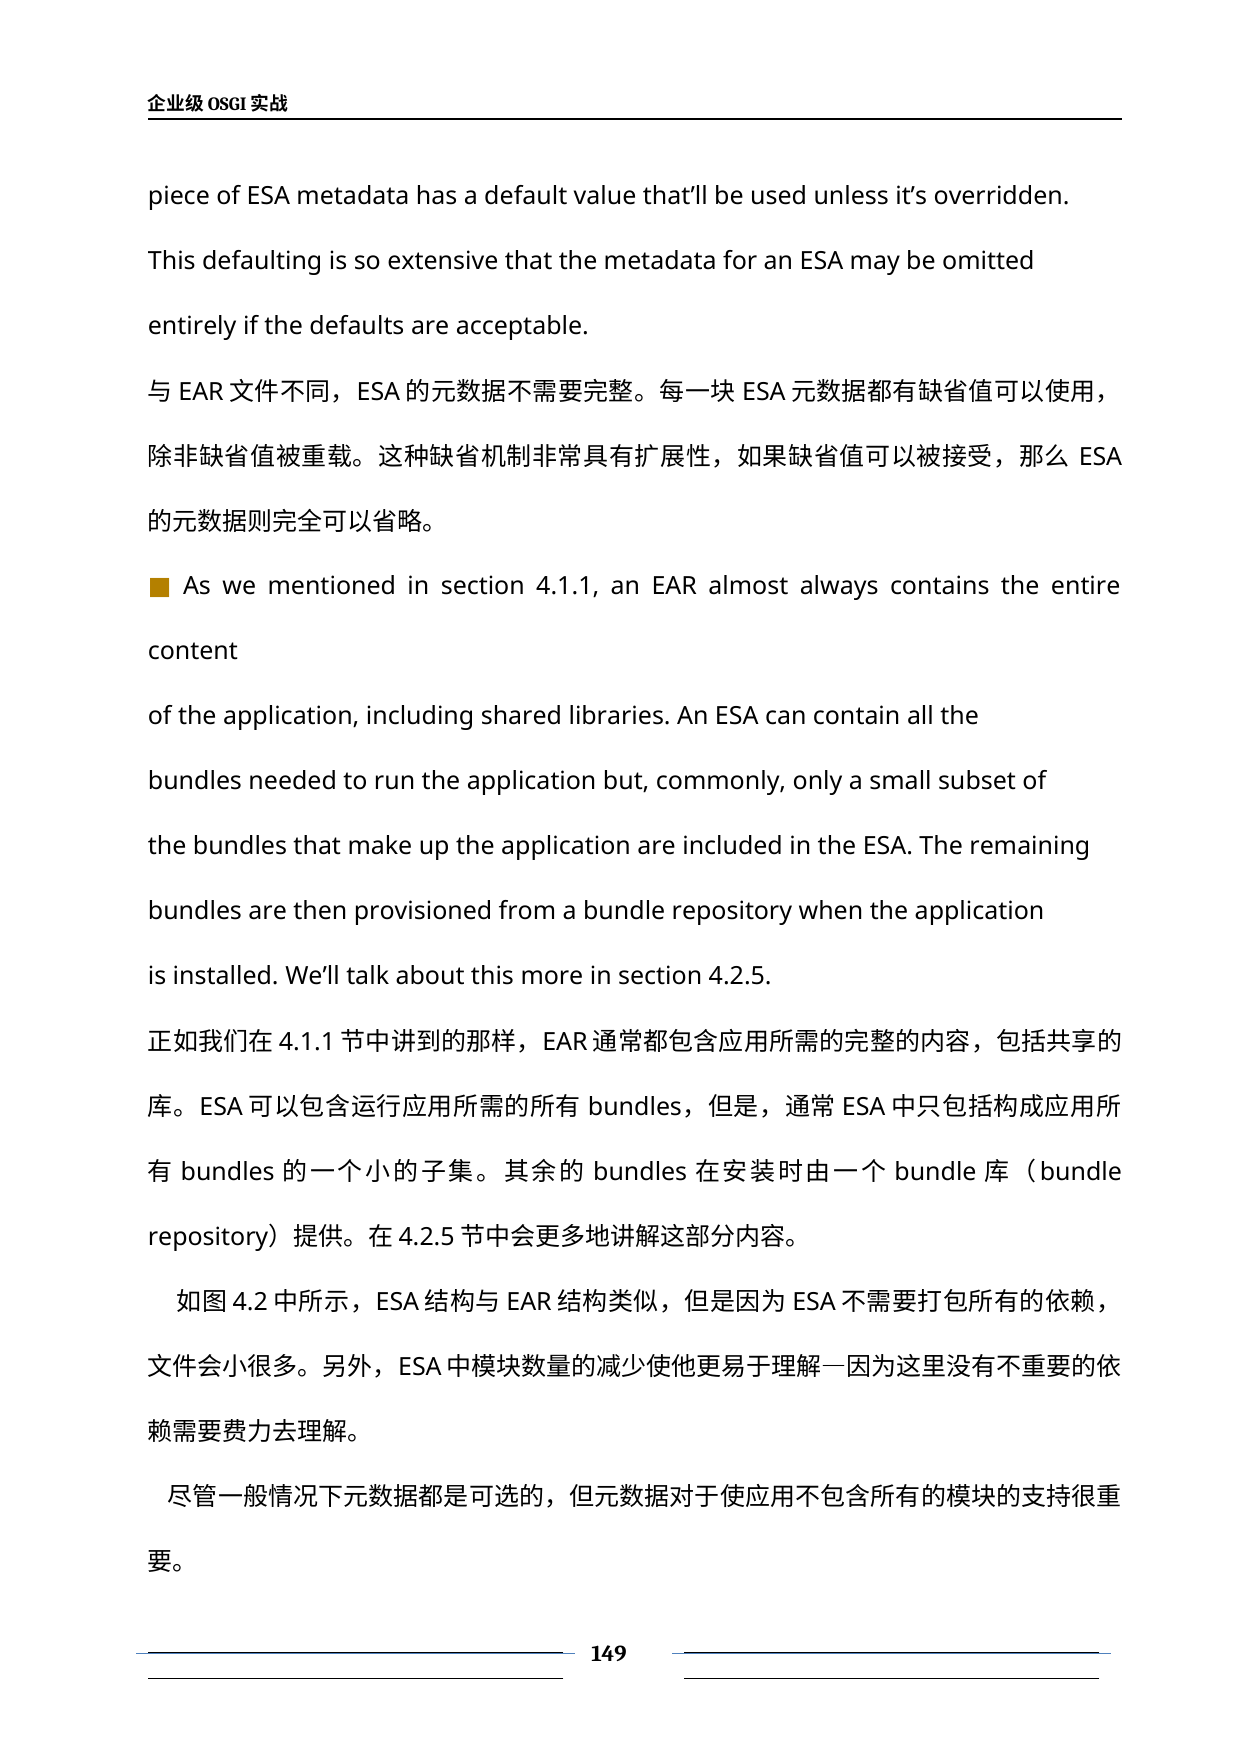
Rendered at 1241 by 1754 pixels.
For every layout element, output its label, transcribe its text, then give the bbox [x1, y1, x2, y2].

text ■ As we mentioned in section 4.1.1, an EAR almost always contains the entire content [148, 552, 1122, 682]
text This defaulting is so extensive that the metadata for an ESA may be omitted [148, 227, 1122, 292]
text piece of ESA metadata has a default value that’ll be used unless it’s overridden. [148, 162, 1122, 227]
text bundles are then provisioned from a bundle repository when the application [148, 877, 1122, 942]
text of the application, including shared libraries. An ESA can contain all the [148, 682, 1122, 747]
text 与EAR文件不同，ESA的元数据不需要完整。每一块ESA元数据都有缺省值可以使用，除非缺省值被重载。这种缺省机制非常具有扩展性，如果缺省值可以被接受，那么ESA的元数据则完全可以省略。 [148, 357, 1122, 552]
text the bundles that make up the application are included in the ESA. The remaining [148, 812, 1122, 877]
text 如图4.2中所示，ESA结构与EAR结构类似，但是因为ESA不需要打包所有的依赖，文件会小很多。另外，ESA中模块数量的减少使他更易于理解—因为这里没有不重要的依赖需要费力去理解。 [148, 1267, 1122, 1462]
text 正如我们在4.1.1节中讲到的那样，EAR通常都包含应用所需的完整的内容，包括共享的库。ESA可以包含运行应用所需的所有bundles，但是，通常ESA中只包括构成应用所有bundles的一个小的子集。其余的bundles在安装时由一个bundle库（bundle repository）提供。在4.2.5节中会更多地讲解这部分内容。 [148, 1007, 1122, 1267]
text entirely if the defaults are acceptable. [148, 292, 1122, 357]
text 尽管一般情况下元数据都是可选的，但元数据对于使应用不包含所有的模块的支持很重要。 [148, 1462, 1122, 1592]
text bundles needed to run the application but, commonly, only a small subset of [148, 747, 1122, 812]
text is installed. We’ll talk about this more in section 4.2.5. [148, 942, 1122, 1007]
